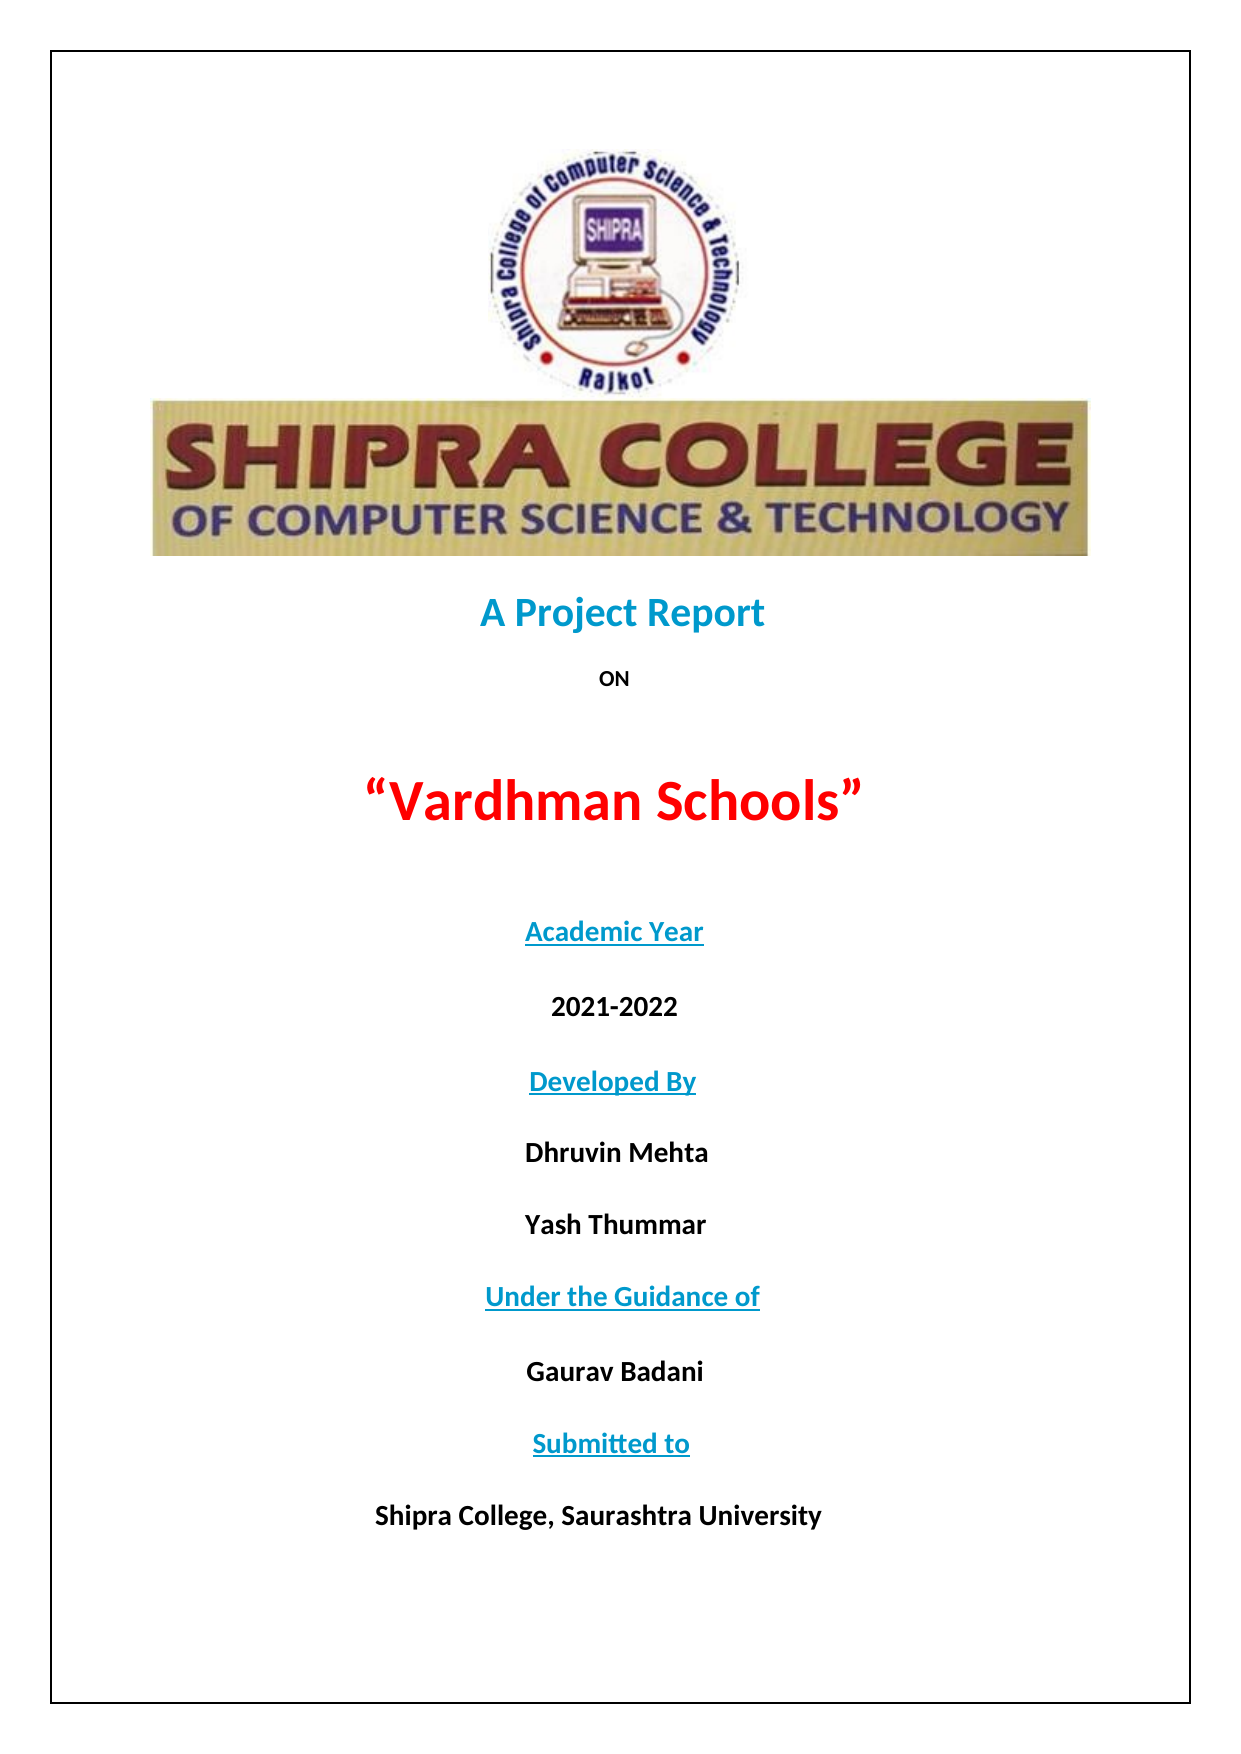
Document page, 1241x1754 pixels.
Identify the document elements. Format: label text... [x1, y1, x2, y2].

text Submitted to [300, 1425, 847, 1461]
text “Vardhman Schools” [150, 764, 1078, 835]
text Developed By [529, 1063, 777, 1098]
text Under the Guidance of [472, 1278, 777, 1314]
text Academic Year [150, 913, 1078, 949]
text Dhruvin Mehta [450, 1134, 777, 1170]
text 2021-2022 [150, 988, 1079, 1024]
text ON [150, 664, 1078, 693]
text Gaurav Badani [500, 1353, 847, 1389]
text Shipra College, Saurashtra University [300, 1497, 847, 1532]
picture [150, 149, 1091, 556]
text A Project Report [150, 586, 1090, 637]
text Yash Thummar [450, 1206, 777, 1242]
